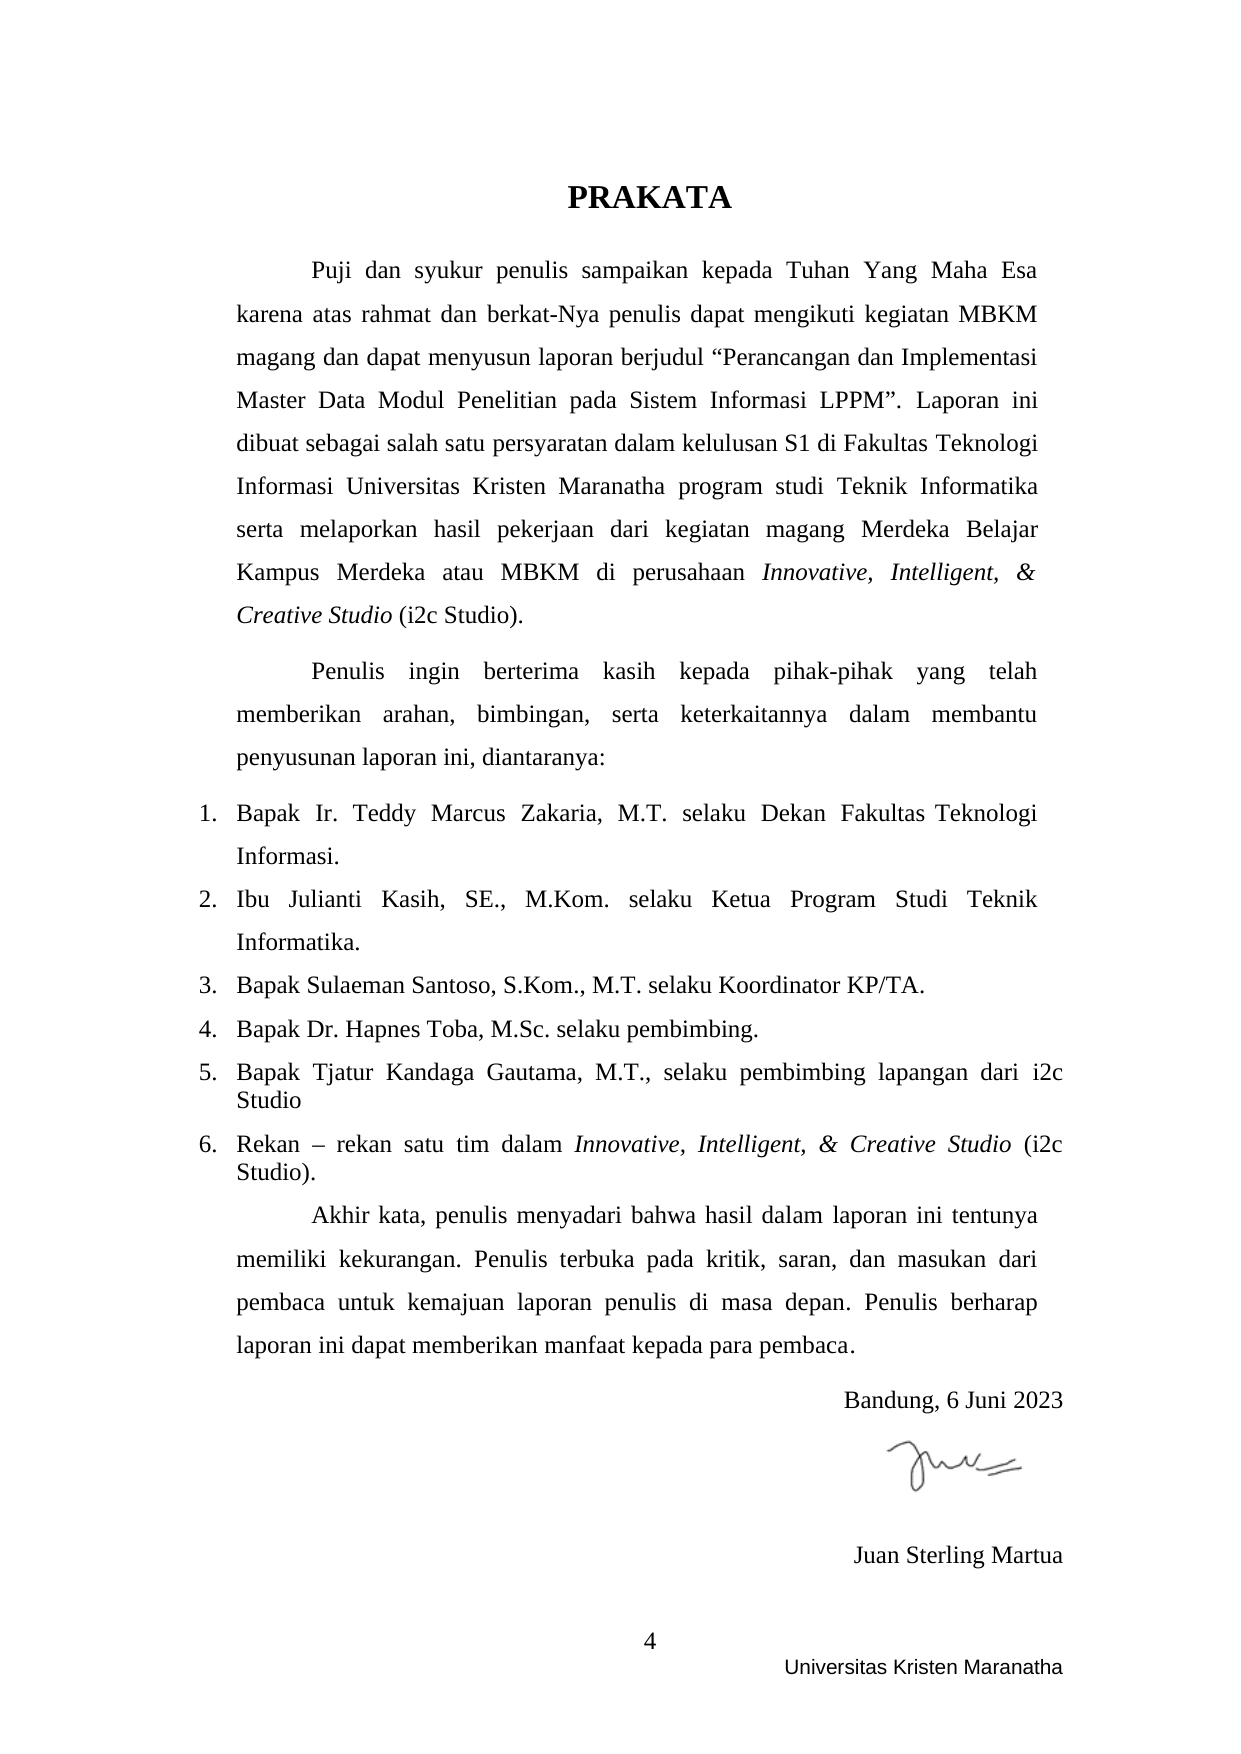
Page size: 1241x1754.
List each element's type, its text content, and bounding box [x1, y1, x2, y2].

text Puji dan syukur penulis sampaikan kepada Tuhan Yang Maha Esa karena atas rahmat dan berkat-Nya penulis dapat mengikuti kegiatan MBKM magang dan dapat menyusun laporan berjudul “Perancangan dan Implementasi Master Data Modul Penelitian pada Sistem Informasi LPPM”. Laporan ini dibuat sebagai salah satu persyaratan dalam kelulusan S1 di Fakultas Teknologi Informasi Universitas Kristen Maranatha program studi Teknik Informatika serta melaporkan hasil pekerjaan dari kegiatan magang Merdeka Belajar Kampus Merdeka atau MBKM di perusahaan Innovative, Intelligent, & Creative Studio (i2c Studio). [236, 256, 1038, 629]
list Bapak Tjatur Kandaga Gautama, M.T., selaku pembimbing lapangan dari i2c Studio [199, 1057, 1063, 1114]
picture [854, 1427, 1063, 1506]
list Rekan – rekan satu tim dalam Innovative, Intelligent, & Creative Studio (i2c Studio). [199, 1129, 1063, 1186]
text Penulis ingin berterima kasih kepada pihak-pihak yang telah memberikan arahan, bimbingan, serta keterkaitannya dalam membantu penyusunan laporan ini, diantaranya: [236, 656, 1038, 771]
text Bandung, 6 Juni 2023 [686, 1386, 1063, 1414]
list Bapak Sulaeman Santoso, S.Kom., M.T. selaku Koordinator KP/TA. [199, 971, 1063, 999]
text Juan Sterling Martua [611, 1540, 1063, 1568]
text Akhir kata, penulis menyadari bahwa hasil dalam laporan ini tentunya memiliki kekurangan. Penulis terbuka pada kritik, saran, dan masukan dari pembaca untuk kemajuan laporan penulis di masa depan. Penulis berharap laporan ini dapat memberikan manfaat kepada para pembaca. [236, 1201, 1038, 1359]
list Ibu Julianti Kasih, SE., M.Kom. selaku Ketua Program Studi Teknik Informatika. [199, 884, 1038, 956]
list Bapak Ir. Teddy Marcus Zakaria, M.T. selaku Dekan Fakultas Teknologi Informasi. [199, 798, 1038, 870]
list Bapak Dr. Hapnes Toba, M.Sc. selaku pembimbing. [199, 1014, 1063, 1042]
subtitle PRAKATA [236, 177, 1063, 216]
